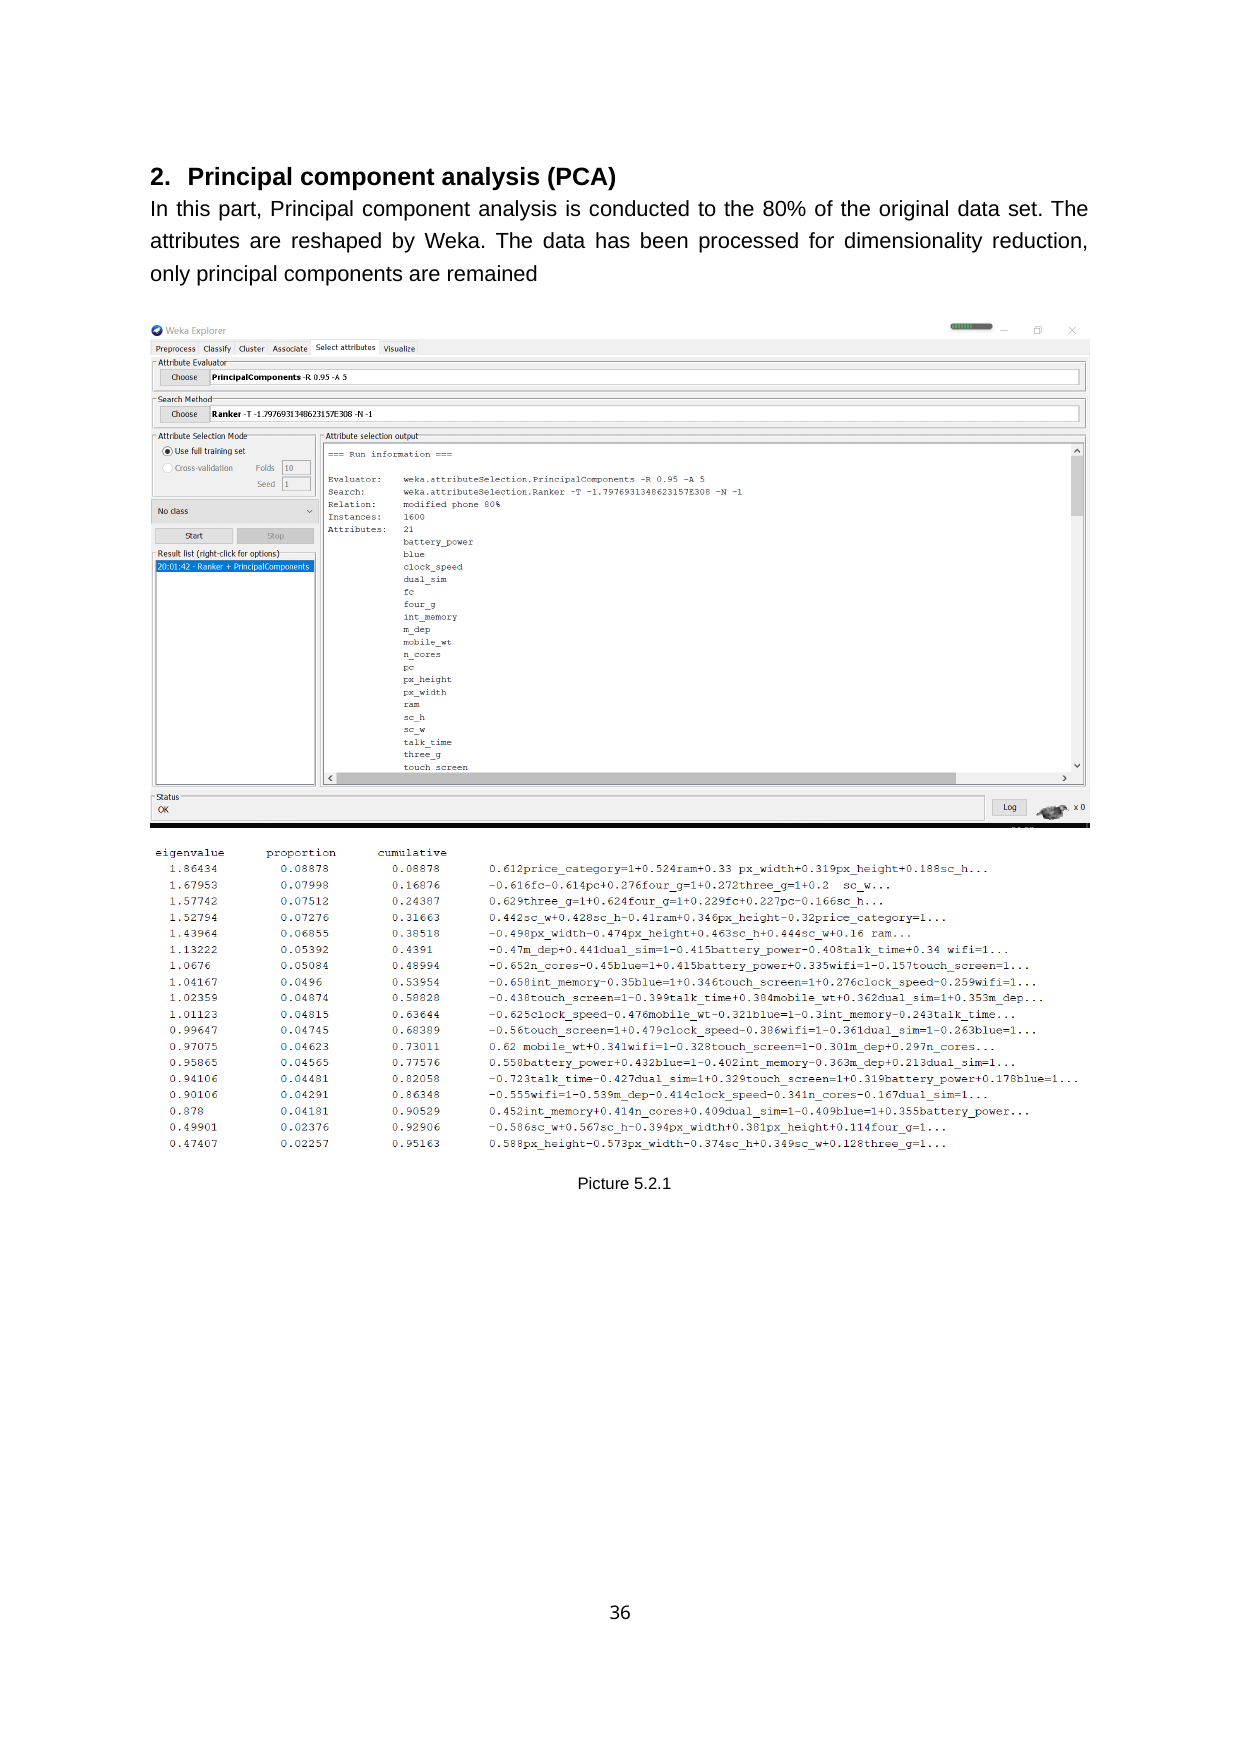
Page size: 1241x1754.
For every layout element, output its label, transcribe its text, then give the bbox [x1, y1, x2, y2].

text Picture 5.2.1 [150, 1167, 1090, 1200]
picture [150, 842, 1089, 1163]
text In this part, Principal component analysis is conducted to the 80% of the original data set. The attributes are reshaped by Weka. The data has been processed for dimensionality reduction, only principal components are remained [150, 192, 1090, 290]
picture [150, 322, 1090, 828]
list Principal component analysis (PCA) [150, 160, 1090, 192]
